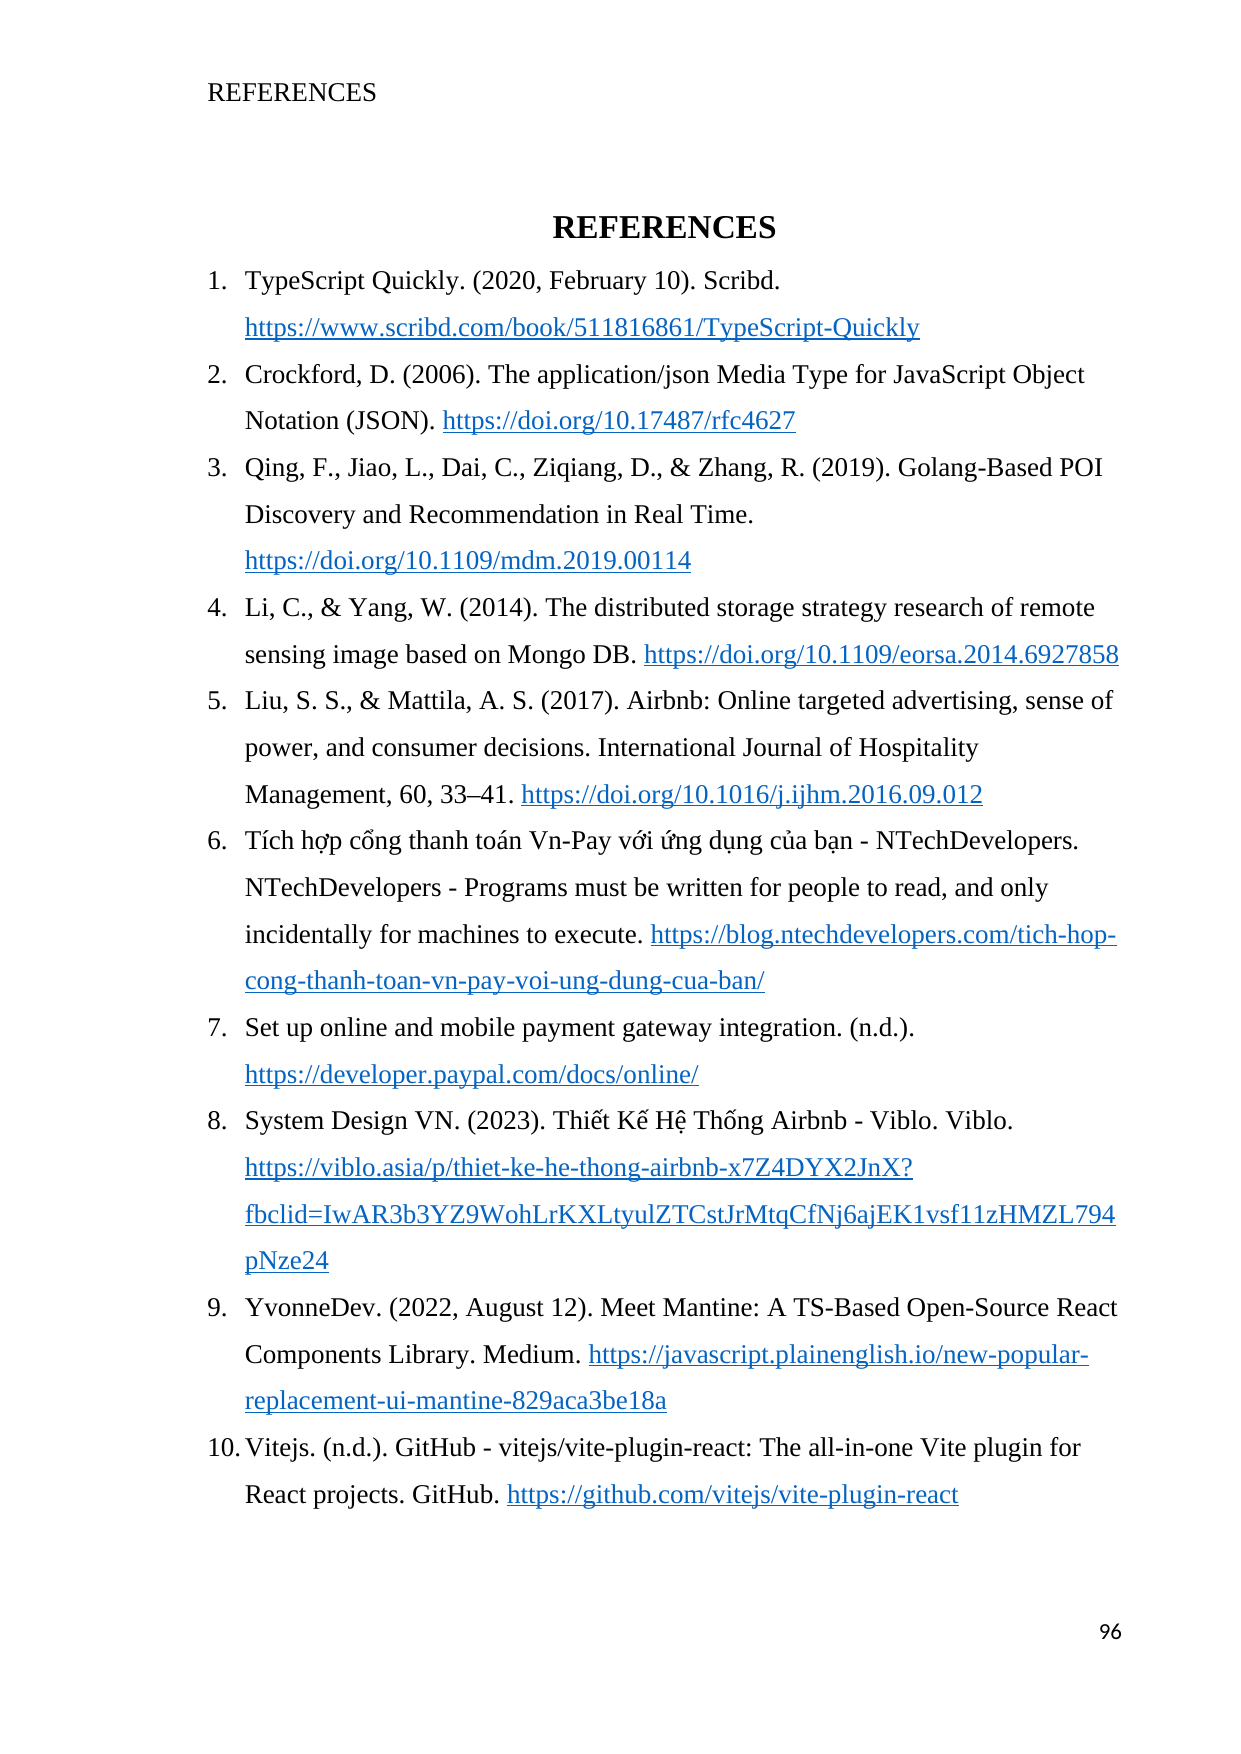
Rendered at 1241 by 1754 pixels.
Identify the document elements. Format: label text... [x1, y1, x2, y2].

subtitle REFERENCES [207, 207, 1122, 245]
list Tích hợp cổng thanh toán Vn-Pay với ứng dụng của bạn - NTechDevelopers. NTechDevelopers - Programs must be written for people to read, and only incidentally for machines to execute. https://blog.ntechdevelopers.com/tich-hop-cong-thanh-toan-vn-pay-voi-ung-dung-cua-ban/ [207, 824, 1122, 996]
list Qing, F., Jiao, L., Dai, C., Ziqiang, D., & Zhang, R. (2019). Golang-Based POI Discovery and Recommendation in Real Time. https://doi.org/10.1109/mdm.2019.00114 [207, 451, 1122, 576]
list YvonneDev. (2022, August 12). Meet Mantine: A TS-Based Open-Source React Components Library. Medium. https://javascript.plainenglish.io/new-popular-replacement-ui-mantine-829aca3be18a [207, 1291, 1122, 1416]
list Liu, S. S., & Mattila, A. S. (2017). Airbnb: Online targeted advertising, sense of power, and consumer decisions. International Journal of Hospitality Management, 60, 33–41. https://doi.org/10.1016/j.ijhm.2016.09.012 [207, 684, 1122, 809]
list Vitejs. (n.d.). GitHub - vitejs/vite-plugin-react: The all-in-one Vite plugin for React projects. GitHub. https://github.com/vitejs/vite-plugin-react [207, 1431, 1122, 1509]
list Set up online and mobile payment gateway integration. (n.d.). https://developer.paypal.com/docs/online/ [207, 1011, 1122, 1089]
list Crockford, D. (2006). The application/json Media Type for JavaScript Object Notation (JSON). https://doi.org/10.17487/rfc4627 [207, 358, 1122, 436]
list System Design VN. (2023). Thiết Kế Hệ Thống Airbnb - Viblo. Viblo. https://viblo.asia/p/thiet-ke-he-thong-airbnb-x7Z4DYX2JnX?fbclid=IwAR3b3YZ9WohLrKXLtyulZTCstJrMtqCfNj6ajEK1vsf11zHMZL794pNze24 [207, 1104, 1122, 1276]
list Li, C., & Yang, W. (2014). The distributed storage strategy research of remote sensing image based on Mongo DB. https://doi.org/10.1109/eorsa.2014.6927858 [207, 591, 1122, 669]
list TypeScript Quickly. (2020, February 10). Scribd. https://www.scribd.com/book/511816861/TypeScript-Quickly [207, 264, 1122, 342]
